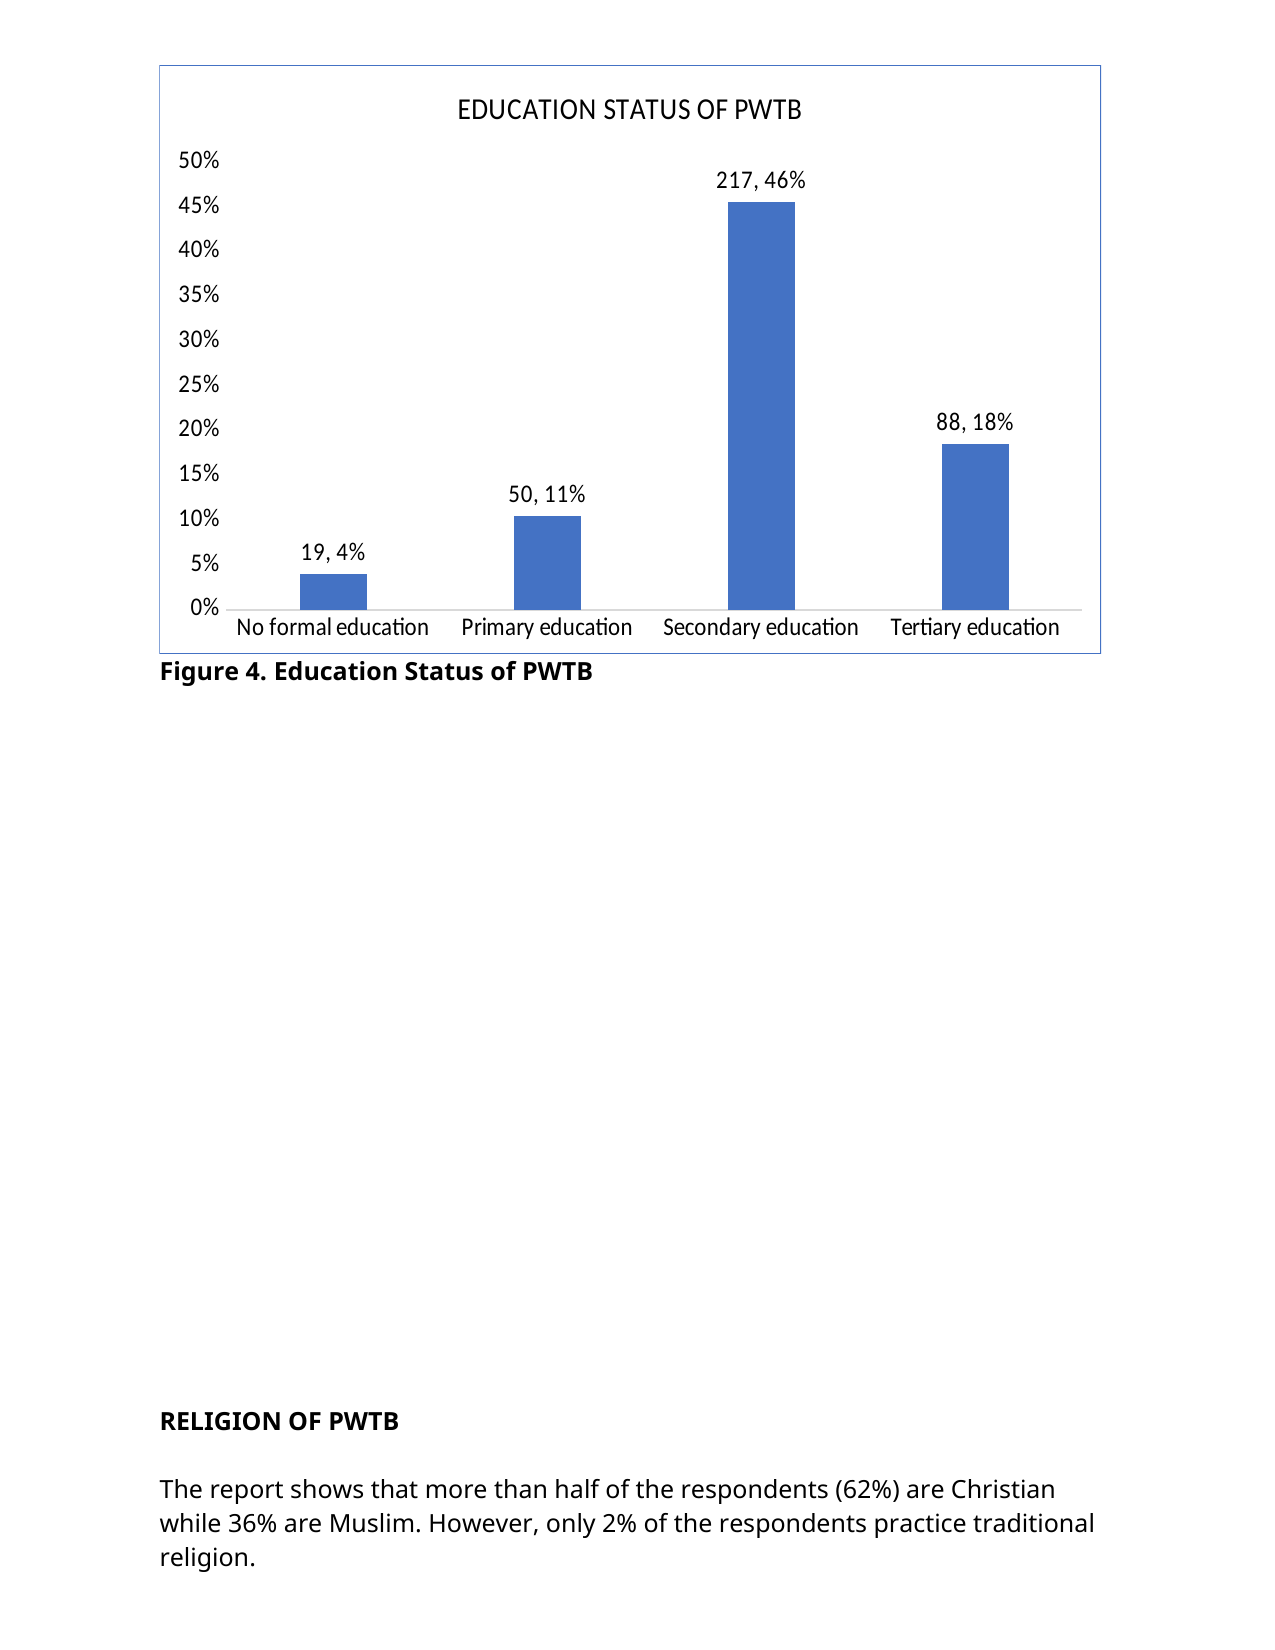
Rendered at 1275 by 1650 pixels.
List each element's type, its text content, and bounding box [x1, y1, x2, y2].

text Figure 4. Education Status of PWTB [159, 654, 1097, 688]
text The report shows that more than half of the respondents (62%) are Christian while 36% are Muslim. However, only 2% of the respondents practice traditional religion. [159, 1471, 1097, 1573]
text RELIGION OF PWTB [159, 1403, 1097, 1437]
